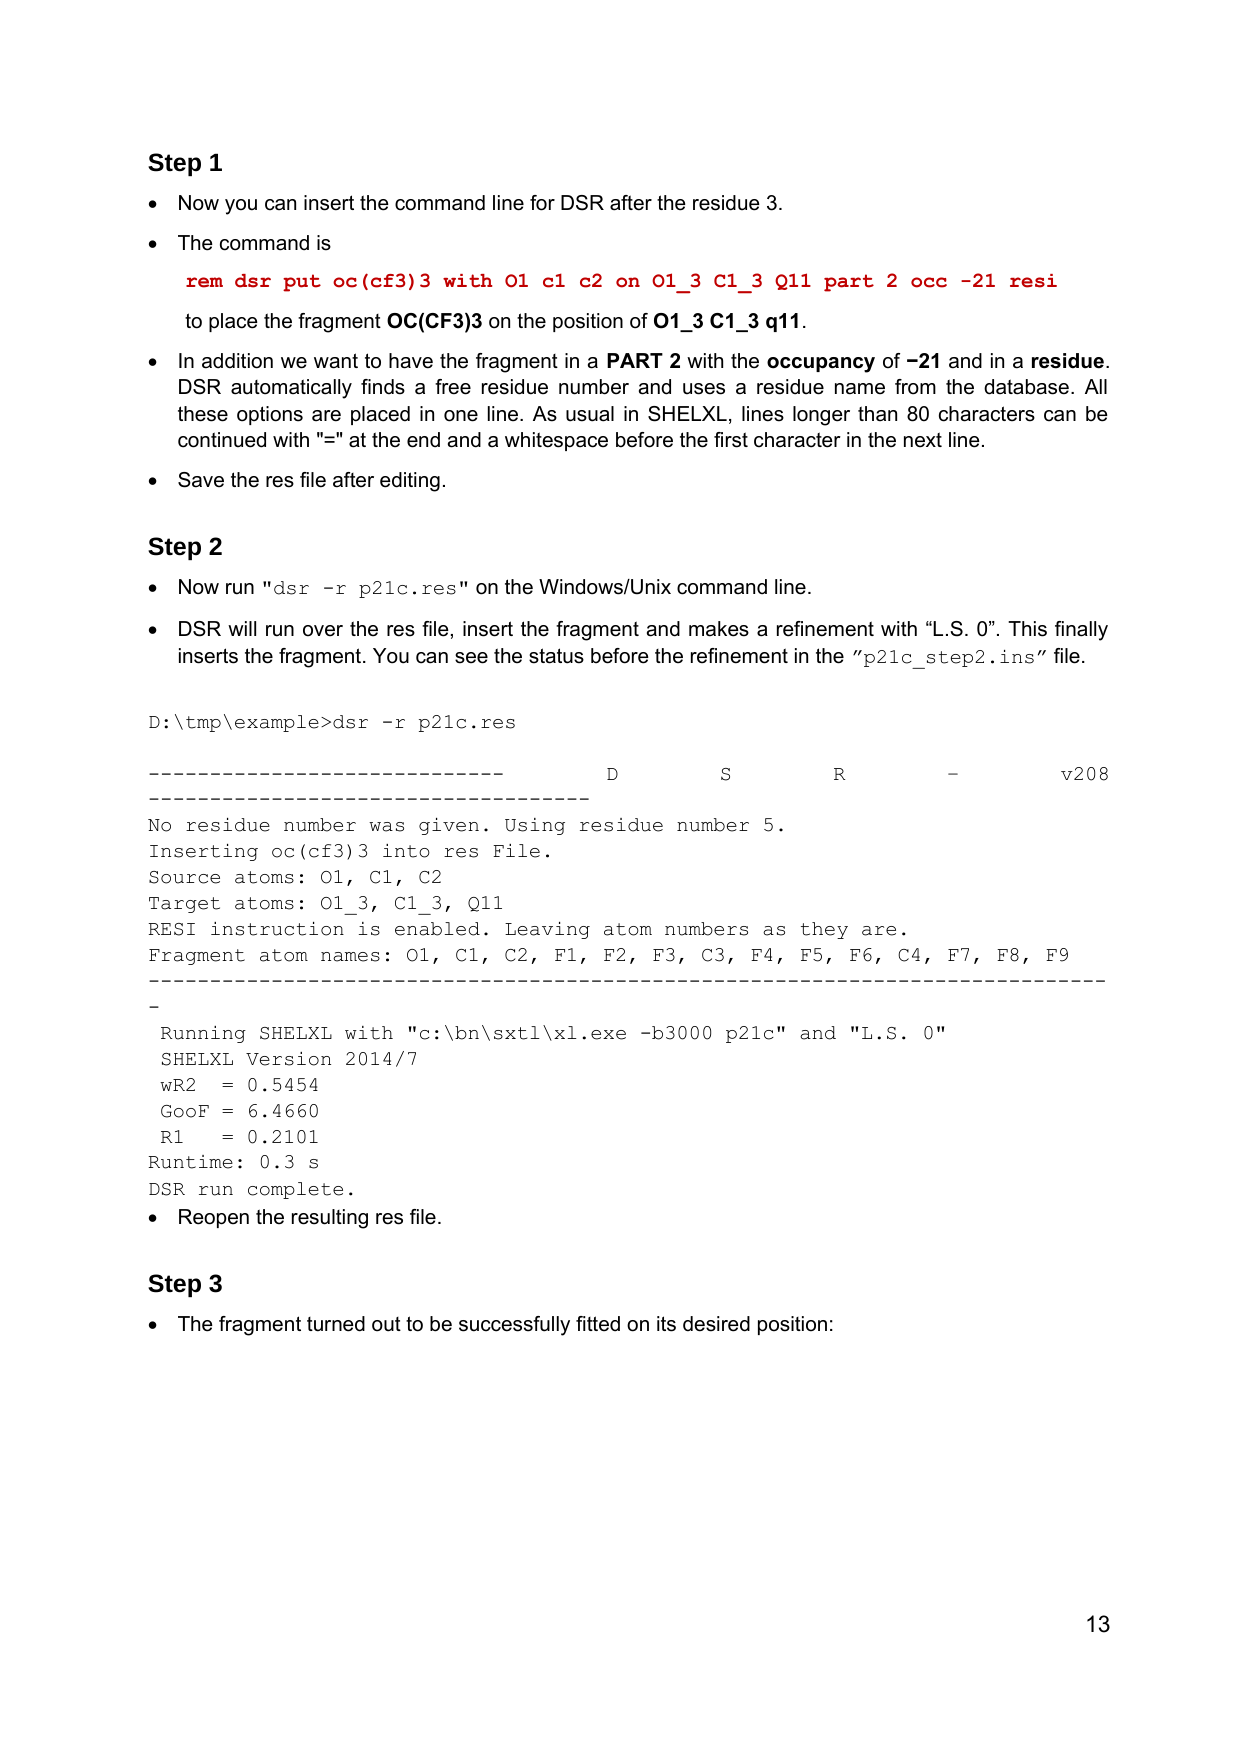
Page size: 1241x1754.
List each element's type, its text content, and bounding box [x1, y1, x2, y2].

text Now you can insert the command line for DSR after the residue 3. [148, 189, 1110, 214]
text Save the res file after editing. [148, 467, 1110, 492]
text ------------------------------------------------------------------------------- [148, 970, 1110, 1019]
text wR2 = 0.5454 [148, 1074, 1110, 1097]
list rem dsr put oc(cf3)3 with O1 c1 c2 on O1_3 C1_3 Q11 part 2 occ -21 resi [185, 270, 1110, 294]
text No residue number was given. Using residue number 5. [148, 814, 1110, 838]
text ----------------------------- D S R – v208 ------------------------------------ [148, 762, 1110, 812]
text Now run "dsr -r p21c.res" on the Windows/Unix command line. [148, 573, 1110, 601]
text The fragment turned out to be successfully fitted on its desired position: [148, 1310, 1110, 1336]
text Step 3 [148, 1269, 1110, 1298]
text D:\tmp\example>dsr -r p21c.res [148, 711, 1110, 734]
text DSR will run over the res file, insert the fragment and makes a refinement with “L.S. 0”. This finally inserts the fragment. You can see the status before the refinement in the ”p21c_step2.ins” file. [148, 616, 1110, 670]
text Running SHELXL with "c:\bn\sxtl\xl.exe -b3000 p21c" and "L.S. 0" [148, 1022, 1110, 1046]
text Runtime: 0.3 s [148, 1152, 1110, 1175]
text Inserting oc(cf3)3 into res File. [148, 840, 1110, 864]
list to place the fragment OC(CF3)3 on the position of O1_3 C1_3 q11. [185, 308, 1110, 332]
text Target atoms: O1_3, C1_3, Q11 [148, 892, 1110, 916]
text The command is [148, 229, 1110, 255]
text GooF = 6.4660 [148, 1100, 1110, 1123]
text Fragment atom names: O1, C1, C2, F1, F2, F3, C3, F4, F5, F6, C4, F7, F8, F9 [148, 944, 1110, 968]
text DSR run complete. [148, 1177, 1110, 1201]
text Step 1 [148, 148, 1110, 176]
text Reopen the resulting res file. [148, 1203, 1110, 1229]
text In addition we want to have the fragment in a PART 2 with the occupancy of −21 and in a residue. DSR automatically finds a free residue number and uses a residue name from the database. All these options are placed in one line. As usual in SHELXL, lines longer than 80 characters can be continued with "=" at the end and a whitespace before the first character in the next line. [148, 347, 1110, 452]
text RESI instruction is enabled. Leaving atom numbers as they are. [148, 918, 1110, 942]
text SHELXL Version 2014/7 [148, 1048, 1110, 1071]
text Source atoms: O1, C1, C2 [148, 866, 1110, 890]
text R1 = 0.2101 [148, 1126, 1110, 1149]
text Step 2 [148, 532, 1110, 561]
